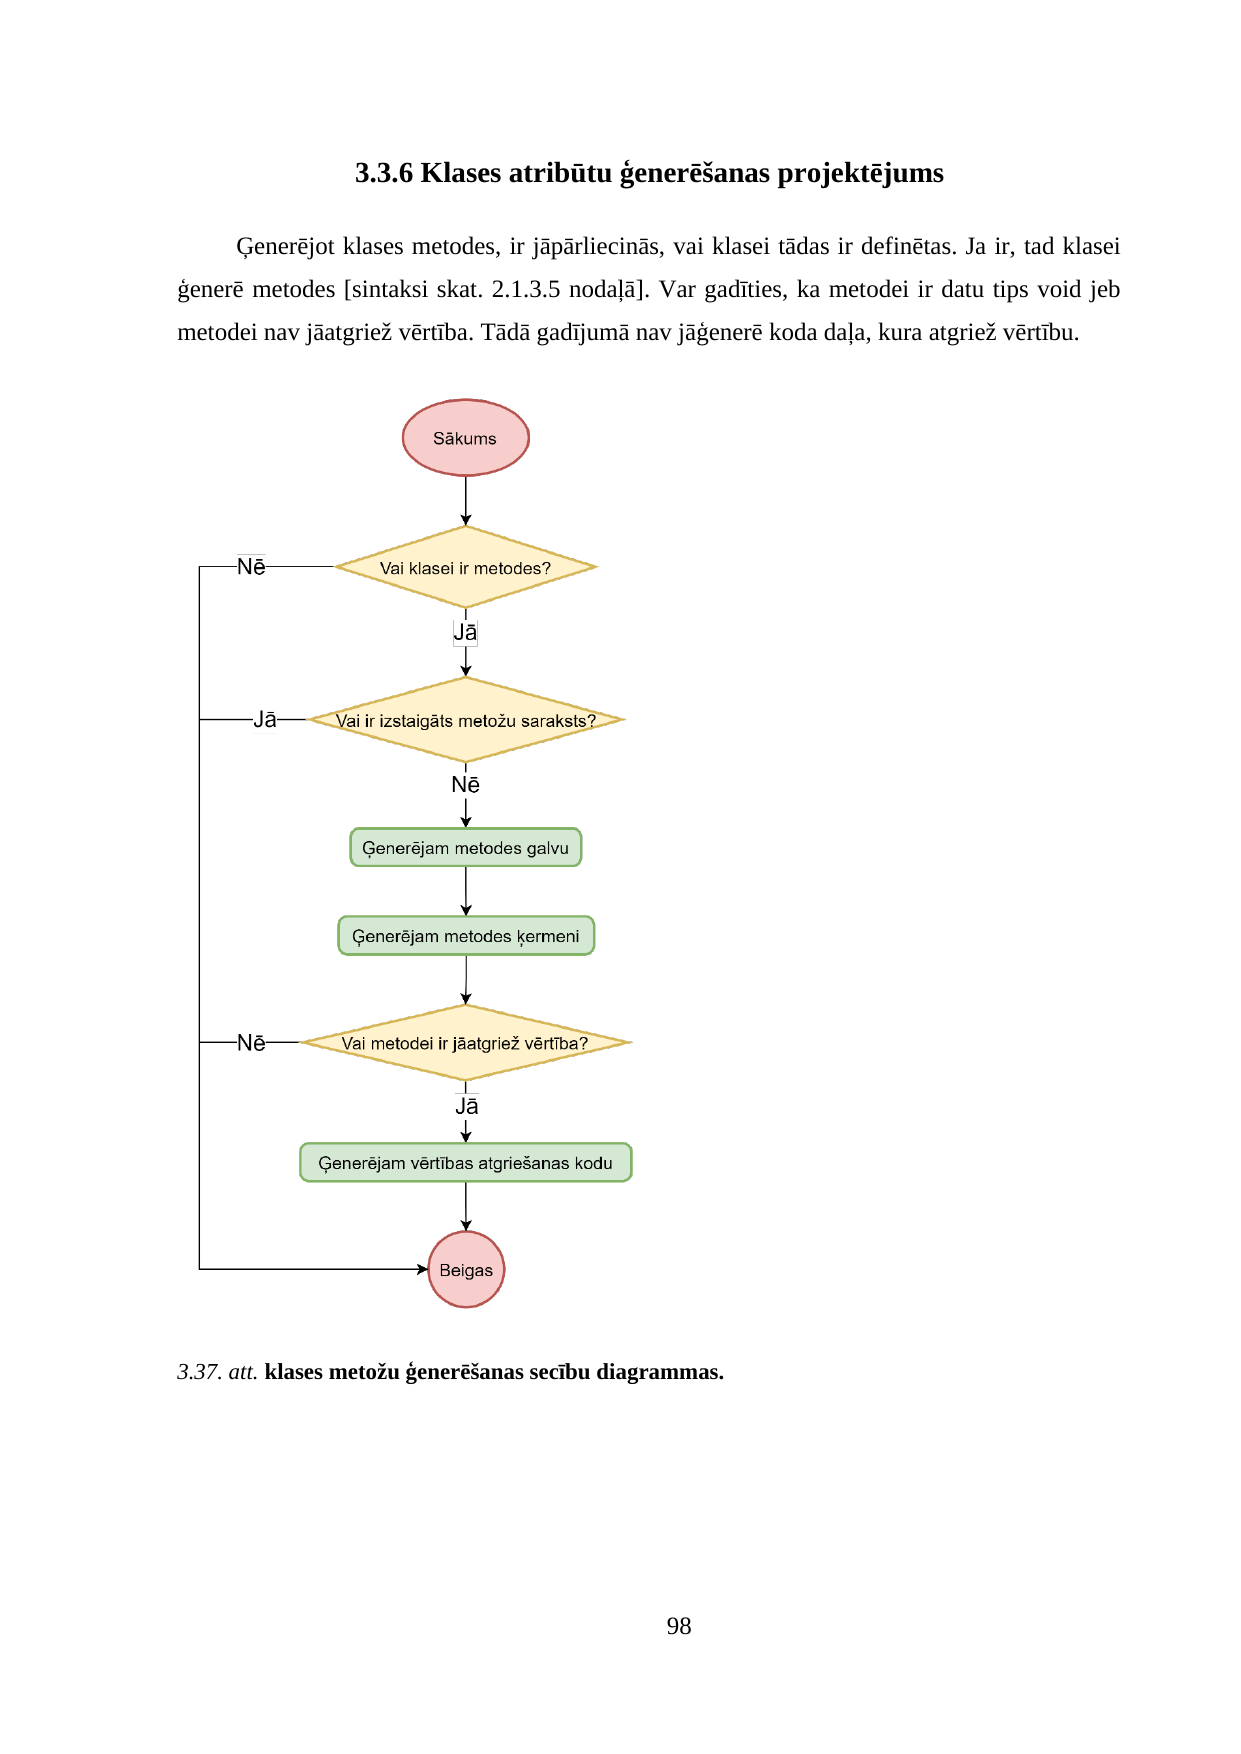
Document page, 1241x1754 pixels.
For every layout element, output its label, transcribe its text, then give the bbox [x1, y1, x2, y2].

text Ģenerējot klases metodes, ir jāpārliecinās, vai klasei tādas ir definētas. Ja ir, tad klasei ģenerē metodes [sintaksi skat. 2.1.3.5 nodaļā]. Var gadīties, ka metodei ir datu tips void jeb metodei nav jāatgriež vērtība. Tādā gadījumā nav jāģenerē koda daļa, kura atgriež vērtību. [177, 231, 1122, 346]
text 3.37. att. klases metožu ģenerēšanas secību diagrammas. [177, 1358, 1122, 1384]
subtitle 3.3.6 Klases atribūtu ģenerēšanas projektējums [177, 156, 1122, 189]
picture [177, 385, 645, 1320]
